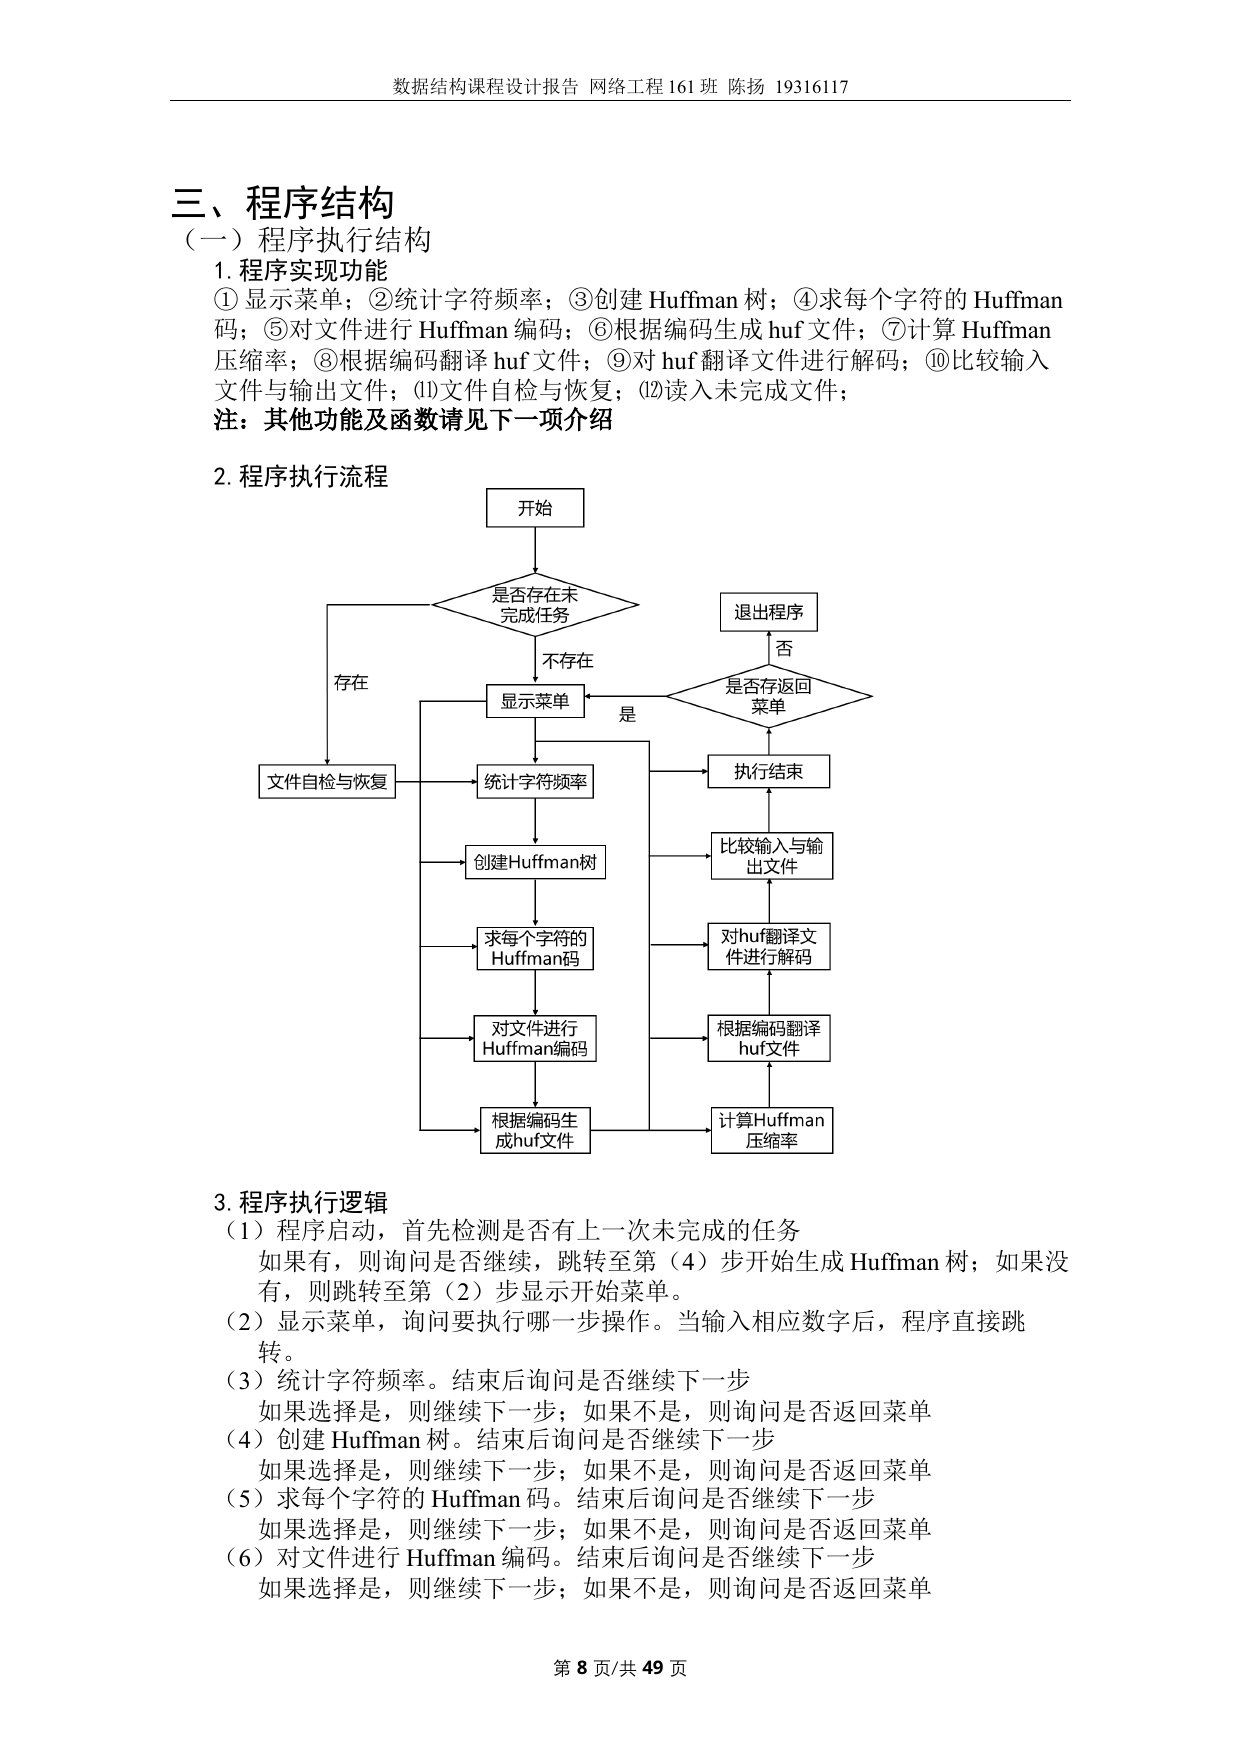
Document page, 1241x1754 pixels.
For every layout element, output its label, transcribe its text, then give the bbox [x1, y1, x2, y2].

text 如果选择是，则继续下一步；如果不是，则询问是否返回菜单 [213, 1454, 1071, 1483]
text （5）求每个字符的Huffman码。结束后询问是否继续下一步 [169, 1483, 1071, 1513]
text 三、程序结构 [169, 179, 1071, 222]
picture [257, 488, 874, 1161]
text （一）程序执行结构 [169, 222, 1071, 255]
text 1.程序实现功能 [169, 255, 1071, 283]
text 3.程序执行逻辑 [169, 1186, 1071, 1214]
text 如果有，则询问是否继续，跳转至第（4）步开始生成Huffman树；如果没有，则跳转至第（2）步显示开始菜单。 [257, 1245, 1071, 1306]
text 如果选择是，则继续下一步；如果不是，则询问是否返回菜单 [213, 1513, 1071, 1542]
text （1）程序启动，首先检测是否有上一次未完成的任务 [169, 1214, 1071, 1245]
text 如果选择是，则继续下一步；如果不是，则询问是否返回菜单 [213, 1572, 1071, 1601]
text （2）显示菜单，询问要执行哪一步操作。当输入相应数字后，程序直接跳 [213, 1306, 1071, 1336]
text 注：其他功能及函数请见下一项介绍 [169, 403, 1071, 432]
text 如果选择是，则继续下一步；如果不是，则询问是否返回菜单 [213, 1395, 1071, 1424]
text （3）统计字符频率。结束后询问是否继续下一步 [169, 1365, 1071, 1395]
text ①显示菜单；②统计字符频率；③创建Huffman树；④求每个字符的Huffman码；⑤对文件进行Huffman编码；⑥根据编码生成huf文件；⑦计算Huffman压缩率；⑧根据编码翻译huf文件；⑨对huf翻译文件进行解码；⑩比较输入文件与输出文件；⑾文件自检与恢复；⑿读入未完成文件； [213, 283, 1071, 403]
text 转。 [213, 1336, 1071, 1365]
text （6）对文件进行Huffman编码。结束后询问是否继续下一步 [169, 1542, 1071, 1572]
text 2.程序执行流程 [169, 460, 1071, 489]
text （4）创建Huffman树。结束后询问是否继续下一步 [169, 1424, 1071, 1454]
